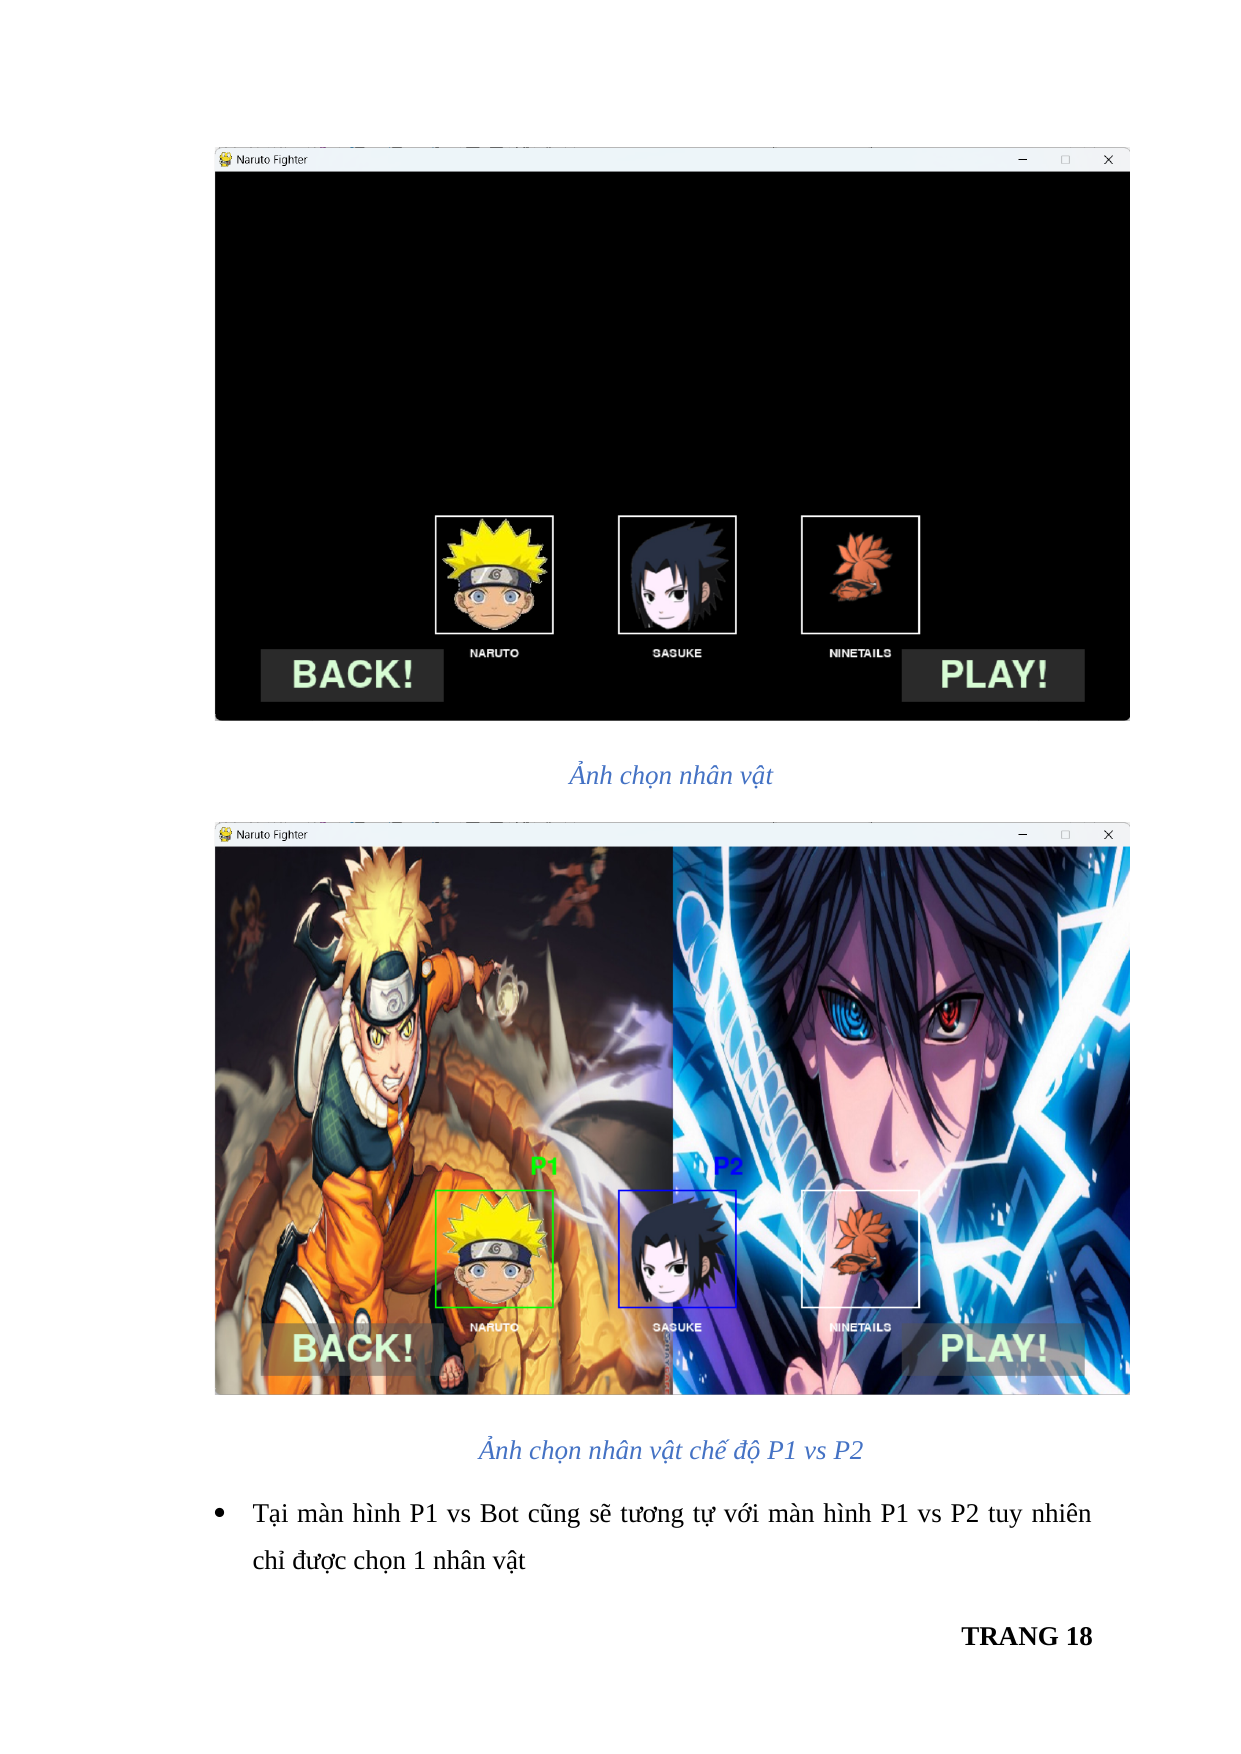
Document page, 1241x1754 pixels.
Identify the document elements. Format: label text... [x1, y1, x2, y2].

list Tại màn hình P1 vs Bot cũng sẽ tương tự với màn hình P1 vs P2 tuy nhiên chỉ được chọn 1 nhân vật [215, 1497, 1092, 1575]
picture [1120, 962, 1130, 988]
text Ảnh chọn nhân vật [177, 759, 1092, 790]
text Ảnh chọn nhân vật chế độ P1 vs P2 [177, 1434, 1092, 1465]
picture [214, 822, 1130, 1395]
picture [214, 147, 1130, 721]
